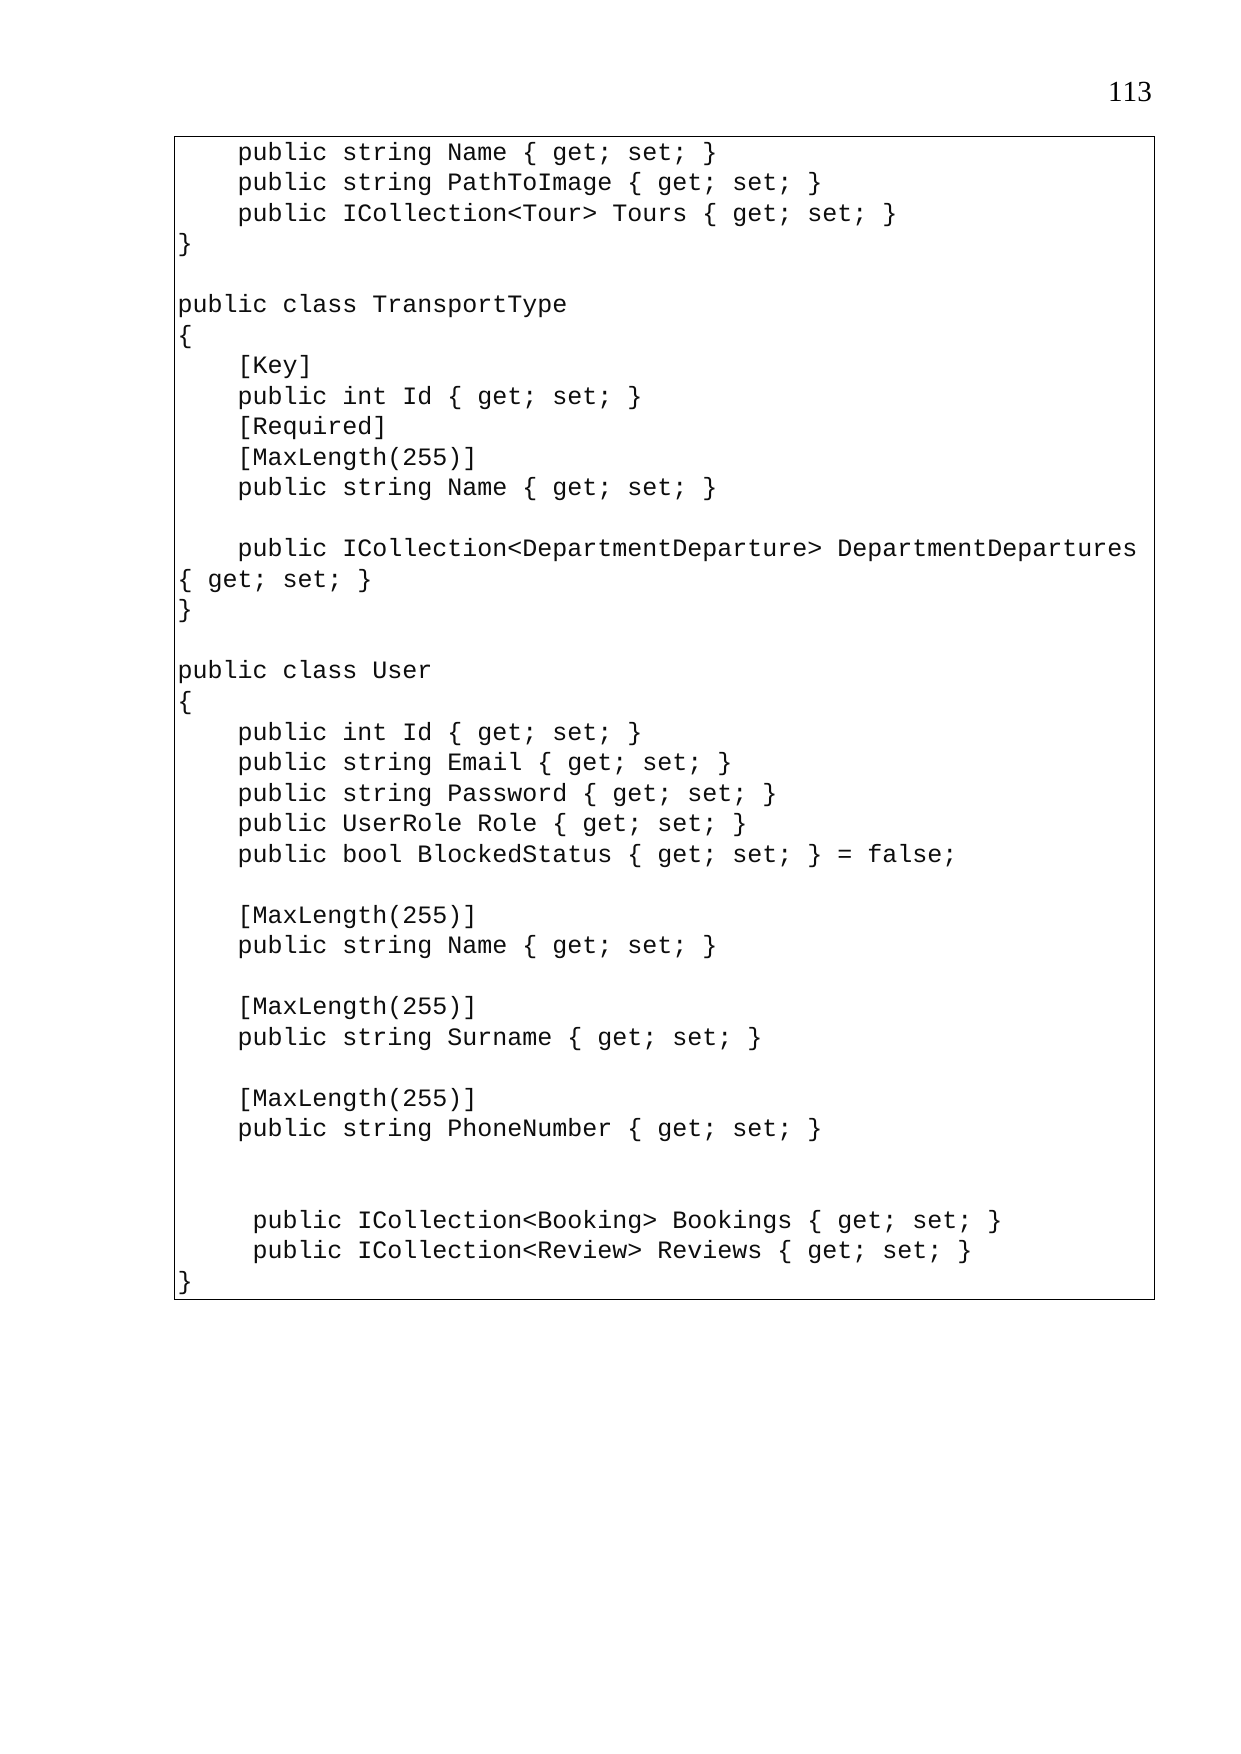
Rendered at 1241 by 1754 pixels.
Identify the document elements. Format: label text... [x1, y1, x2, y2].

text public int Id { get; set; } [175, 380, 1154, 411]
text [Key] [175, 350, 1154, 380]
text { [175, 319, 1154, 350]
text public string PhoneNumber { get; set; } [175, 1113, 1154, 1144]
text { [175, 686, 1154, 716]
text public string Name { get; set; } [175, 137, 1154, 167]
text } [175, 228, 1154, 259]
text public UserRole Role { get; set; } [175, 808, 1154, 838]
text public class User [175, 655, 1154, 686]
text public string Name { get; set; } [175, 930, 1154, 961]
text public string Surname { get; set; } [175, 1021, 1154, 1053]
text [MaxLength(255)] [175, 1082, 1154, 1113]
text [MaxLength(255)] [175, 991, 1154, 1021]
text public class TransportType [175, 289, 1154, 319]
text public int Id { get; set; } [175, 716, 1154, 747]
text } [175, 594, 1154, 625]
text public string Name { get; set; } [175, 472, 1154, 503]
text [Required] [175, 411, 1154, 441]
text public string Password { get; set; } [175, 777, 1154, 808]
text public string Email { get; set; } [175, 747, 1154, 777]
text [MaxLength(255)] [175, 441, 1154, 472]
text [175, 197, 1154, 228]
text public bool BlockedStatus { get; set; } = false; [175, 838, 1154, 869]
text public ICollection<DepartmentDeparture> DepartmentDepartures { get; set; } [175, 533, 1154, 594]
text } [175, 1265, 1154, 1299]
text [MaxLength(255)] [175, 899, 1154, 930]
text public string PathToImage { get; set; } [175, 167, 1154, 197]
text public ICollection<Review> Reviews { get; set; } [175, 1235, 1154, 1265]
text public ICollection<Booking> Bookings { get; set; } [175, 1204, 1154, 1235]
